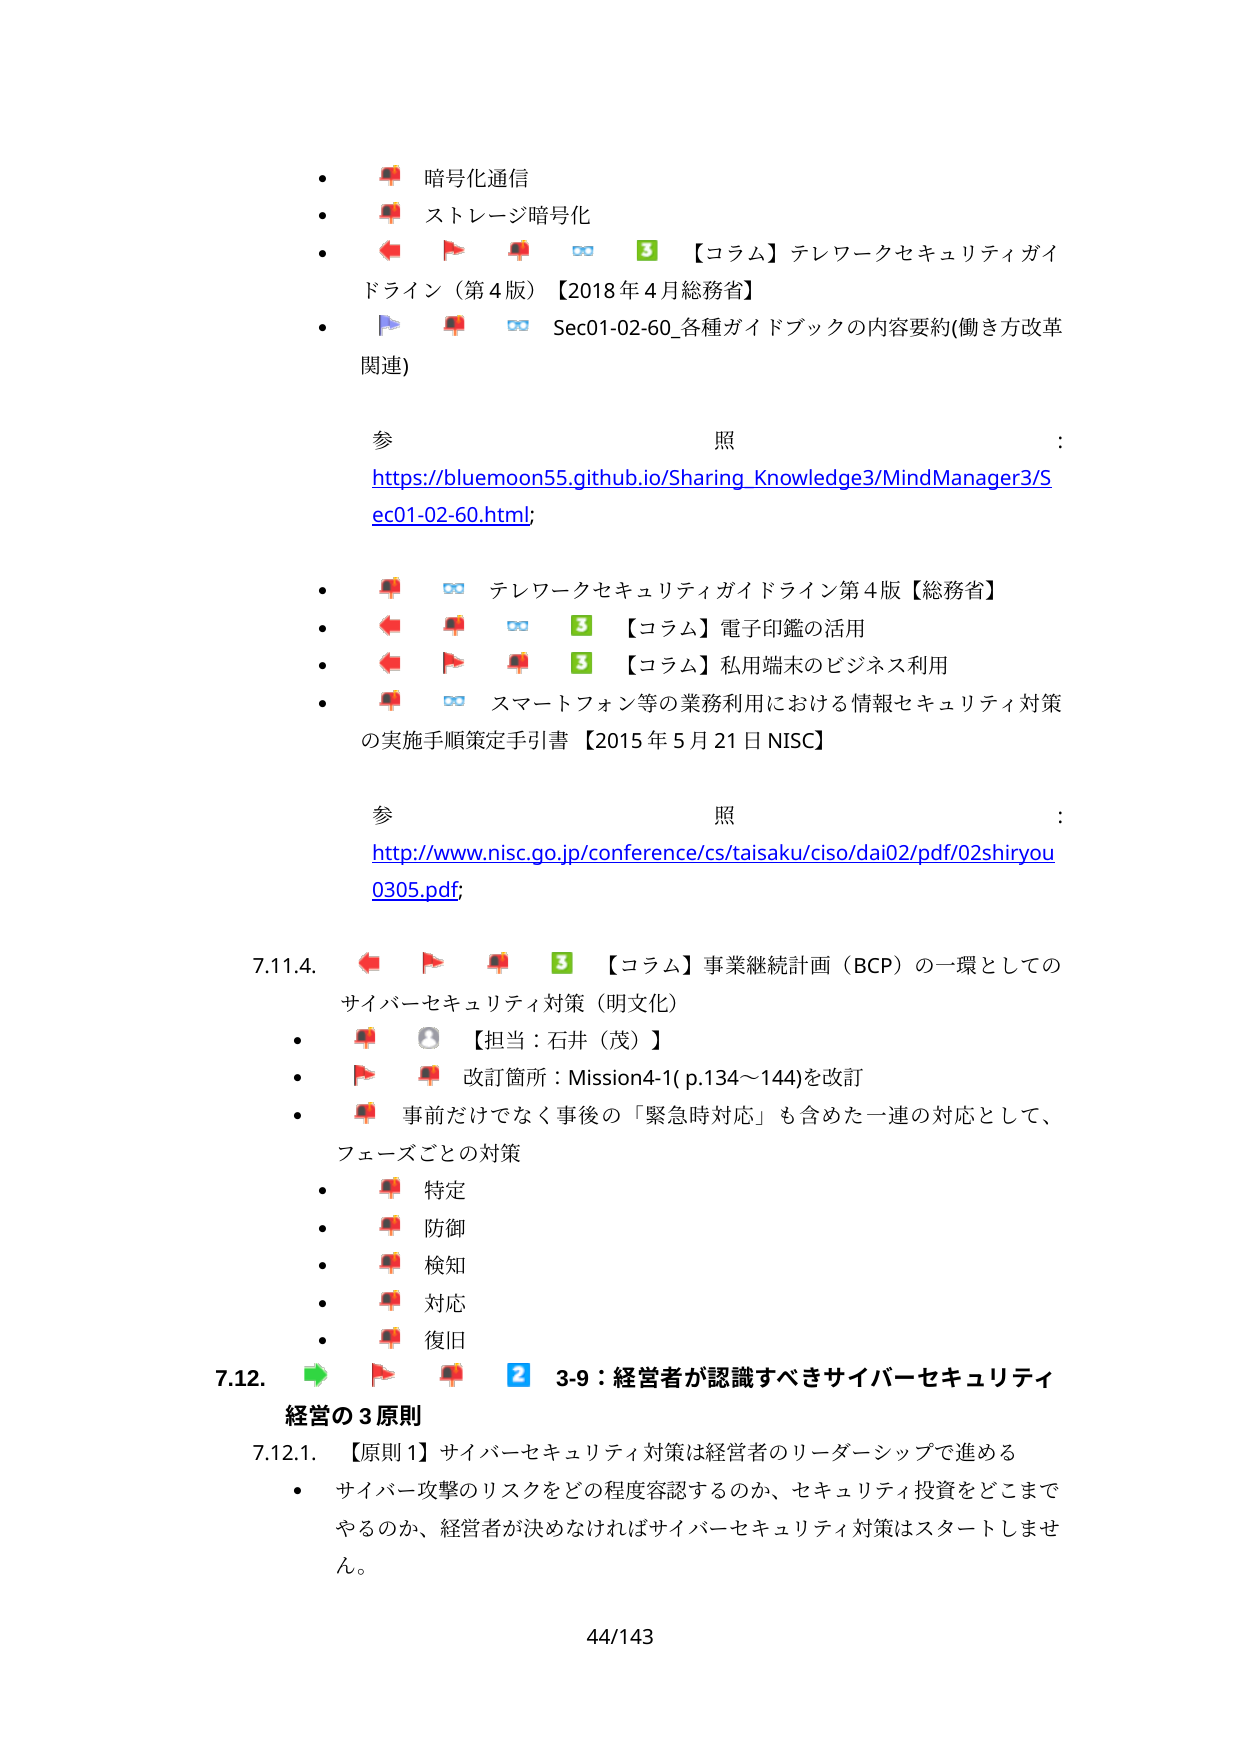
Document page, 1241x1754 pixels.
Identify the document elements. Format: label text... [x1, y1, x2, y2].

picture [487, 952, 509, 974]
picture [443, 577, 465, 599]
picture [358, 952, 380, 974]
picture [443, 652, 465, 674]
picture [379, 1215, 401, 1236]
list 【コラム】事業継続計画（BCP）の一環としてのサイバーセキュリティ対策（明文化） [252, 946, 1063, 1021]
picture [379, 165, 401, 186]
picture [443, 240, 465, 261]
picture [379, 652, 401, 674]
picture [304, 1363, 328, 1387]
list 対応 [319, 1283, 1063, 1321]
subtitle 3-9：経営者が認識すべきサイバーセキュリティ経営の3原則 [215, 1358, 1058, 1433]
list 特定 [319, 1171, 1063, 1208]
list 【コラム】電子印鑑の活用 [319, 608, 1063, 646]
list サイバー攻撃のリスクをどの程度容認するのか、セキュリティ投資をどこまでやるのか、経営者が決めなければサイバーセキュリティ対策はスタートしません。 [294, 1471, 1063, 1583]
list 【担当：石井（茂）】 [294, 1021, 1063, 1058]
list 改訂箇所：Mission4-1( p.134～144)を改訂 [294, 1058, 1063, 1096]
picture [422, 952, 444, 974]
picture [572, 240, 594, 261]
list 防御 [319, 1208, 1063, 1246]
list 事前だけでなく事後の「緊急時対応」も含めた一連の対応として、 フェーズごとの対策 [294, 1096, 1063, 1171]
picture [379, 1290, 401, 1311]
list 検知 [319, 1246, 1063, 1283]
picture [439, 1363, 463, 1387]
picture [418, 1065, 440, 1086]
picture [443, 690, 465, 711]
picture [571, 615, 593, 636]
picture [507, 1363, 530, 1387]
picture [507, 652, 529, 674]
picture [443, 615, 465, 636]
picture [507, 615, 529, 636]
list Sec01-02-60_各種ガイドブックの内容要約(働き方改革関連) [319, 308, 1063, 383]
picture [443, 315, 465, 336]
picture [636, 240, 658, 261]
list 【原則1】サイバーセキュリティ対策は経営者のリーダーシップで進める [252, 1433, 1063, 1471]
picture [354, 1027, 376, 1049]
list 復旧 [319, 1321, 1063, 1358]
list 【コラム】テレワークセキュリティガイドライン（第4版）【2018年4月総務省】 [319, 233, 1063, 308]
picture [379, 1327, 401, 1349]
picture [372, 1363, 395, 1387]
picture [379, 240, 401, 261]
picture [508, 240, 529, 261]
picture [379, 1252, 401, 1274]
picture [379, 1177, 401, 1199]
picture [571, 652, 593, 674]
picture [507, 315, 529, 336]
picture [379, 615, 401, 636]
list 参照: https://bluemoon55.github.io/Sharing_Knowledge3/MindManager3/Sec01-02-60.html; [372, 421, 1063, 533]
picture [379, 690, 401, 711]
list 参照: http://www.nisc.go.jp/conference/cs/taisaku/ciso/dai02/pdf/02shiryou0305.pdf; [372, 796, 1063, 908]
list スマートフォン等の業務利用における情報セキュリティ対策の実施手順策定手引書 【2015年 5月21日NISC】 [319, 683, 1063, 758]
picture [418, 1027, 440, 1049]
list 暗号化通信 [319, 158, 1063, 196]
list ストレージ暗号化 [319, 196, 1063, 233]
list テレワークセキュリティガイドライン第４版【総務省】 [319, 571, 1063, 608]
picture [551, 952, 573, 974]
picture [354, 1102, 376, 1124]
picture [379, 315, 401, 336]
list 【コラム】私用端末のビジネス利用 [319, 646, 1063, 683]
picture [354, 1065, 376, 1086]
picture [379, 202, 401, 224]
picture [379, 577, 401, 599]
